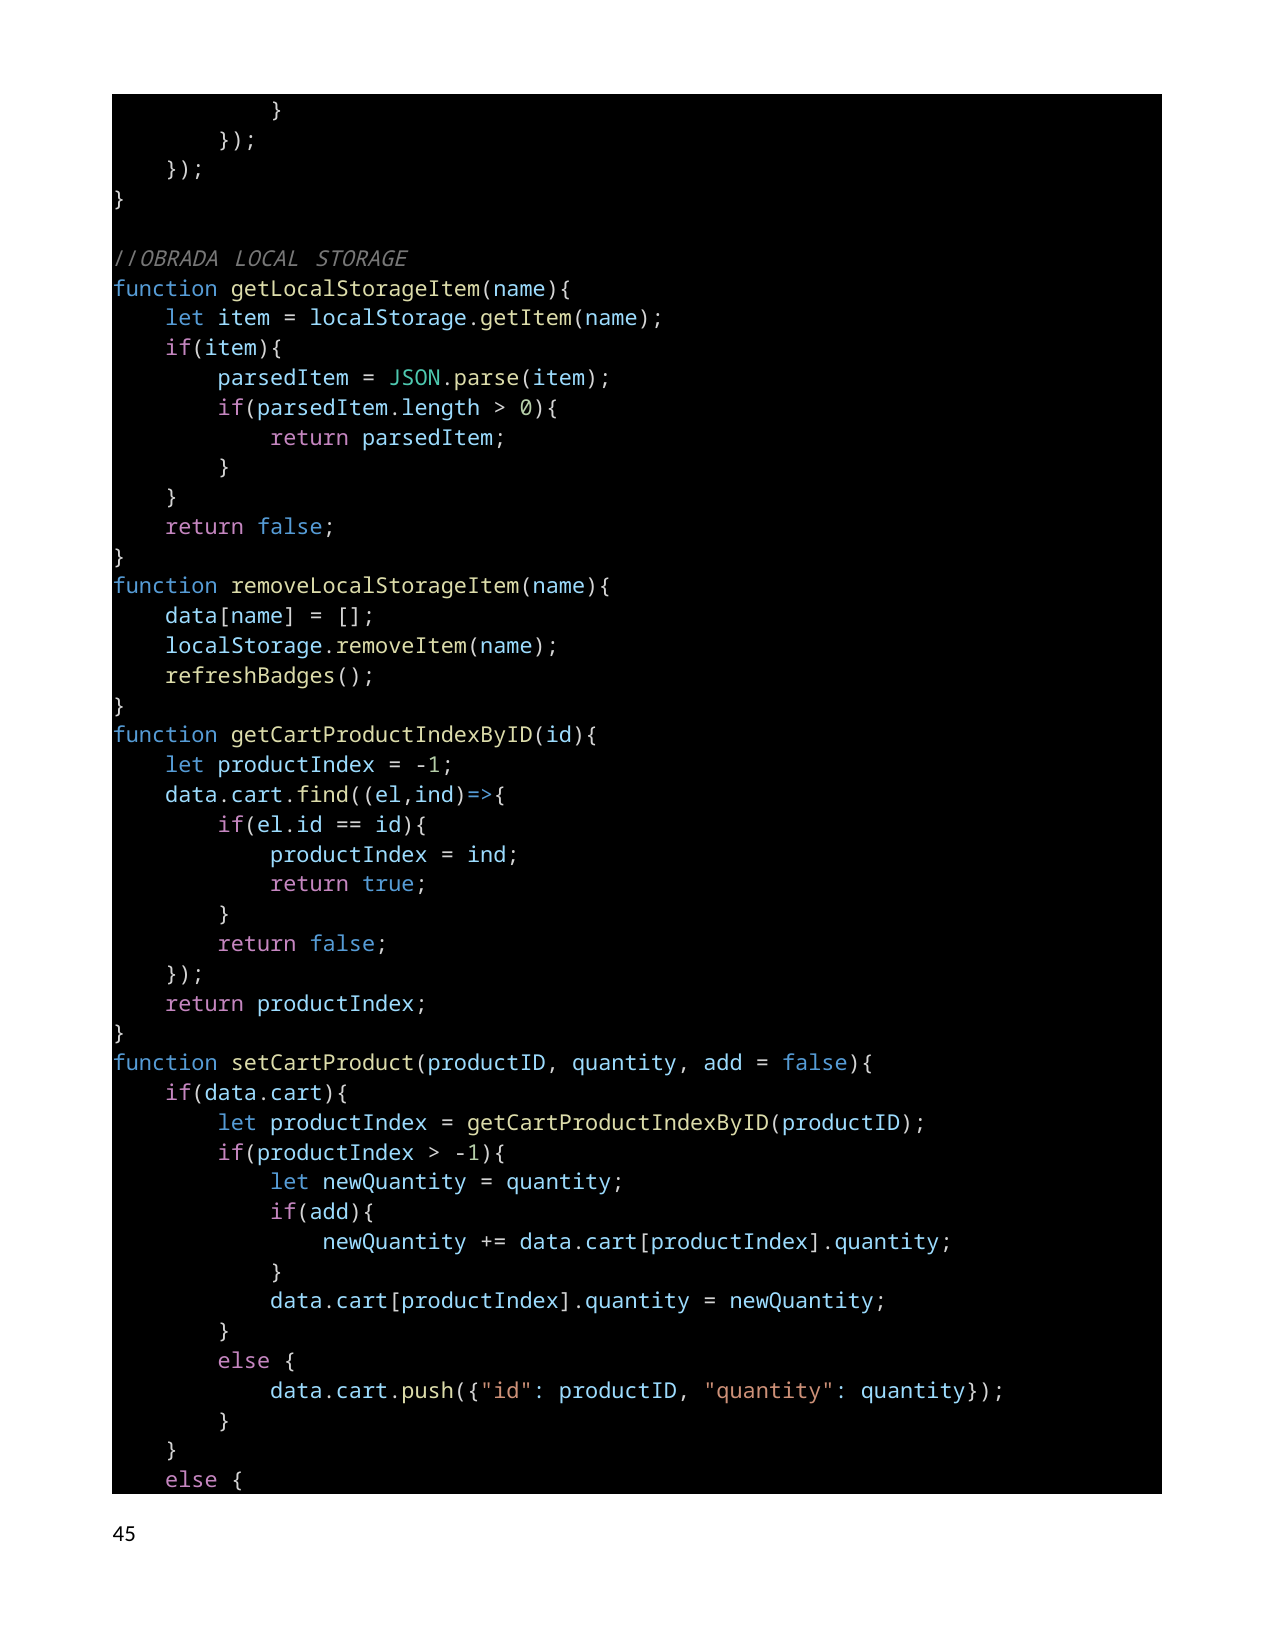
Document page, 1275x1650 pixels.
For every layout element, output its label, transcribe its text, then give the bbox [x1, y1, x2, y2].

text data.cart.push({"id": productID, "quantity": quantity}); [112, 1375, 1162, 1404]
text } [112, 689, 1162, 719]
text let productIndex = getCartProductIndexByID(productID); [112, 1107, 1162, 1136]
text return productIndex; [112, 987, 1162, 1017]
text return true; [112, 868, 1162, 898]
text return parsedItem; [112, 421, 1162, 451]
text else { [112, 1464, 1162, 1494]
text if(productIndex > -1){ [112, 1136, 1162, 1166]
text let item = localStorage.getItem(name); [112, 302, 1162, 332]
text } [112, 451, 1162, 481]
text } [112, 1404, 1162, 1434]
text if(parsedItem.length > 0){ [112, 392, 1162, 421]
text } [112, 1017, 1162, 1047]
text else { [112, 1345, 1162, 1375]
text } [112, 183, 1162, 213]
text parsedItem = JSON.parse(item); [112, 362, 1162, 392]
text }); [112, 958, 1162, 987]
text localStorage.removeItem(name); [112, 630, 1162, 660]
text function removeLocalStorageItem(name){ [112, 570, 1162, 600]
text }); [112, 123, 1162, 153]
text let newQuantity = quantity; [112, 1166, 1162, 1196]
text let productIndex = -1; [112, 749, 1162, 779]
text } [112, 1434, 1162, 1464]
text function setCartProduct(productID, quantity, add = false){ [112, 1047, 1162, 1077]
text productIndex = ind; [112, 838, 1162, 868]
text } [112, 1315, 1162, 1345]
text function getLocalStorageItem(name){ [112, 272, 1162, 302]
text data[name] = []; [112, 600, 1162, 630]
text if(item){ [112, 332, 1162, 362]
text //OBRADA LOCAL STORAGE [112, 243, 1162, 272]
text }); [112, 153, 1162, 183]
text data.cart[productIndex].quantity = newQuantity; [112, 1285, 1162, 1315]
text } [112, 481, 1162, 511]
text } [112, 898, 1162, 928]
text return false; [112, 511, 1162, 541]
text if(add){ [112, 1196, 1162, 1226]
text } [112, 94, 1162, 123]
text return false; [112, 928, 1162, 958]
text data.cart.find((el,ind)=>{ [112, 779, 1162, 809]
text if(el.id == id){ [112, 809, 1162, 838]
text refreshBadges(); [112, 660, 1162, 689]
text function getCartProductIndexByID(id){ [112, 719, 1162, 749]
text } [112, 541, 1162, 570]
text if(data.cart){ [112, 1077, 1162, 1107]
text } [112, 1256, 1162, 1285]
text newQuantity += data.cart[productIndex].quantity; [112, 1226, 1162, 1256]
